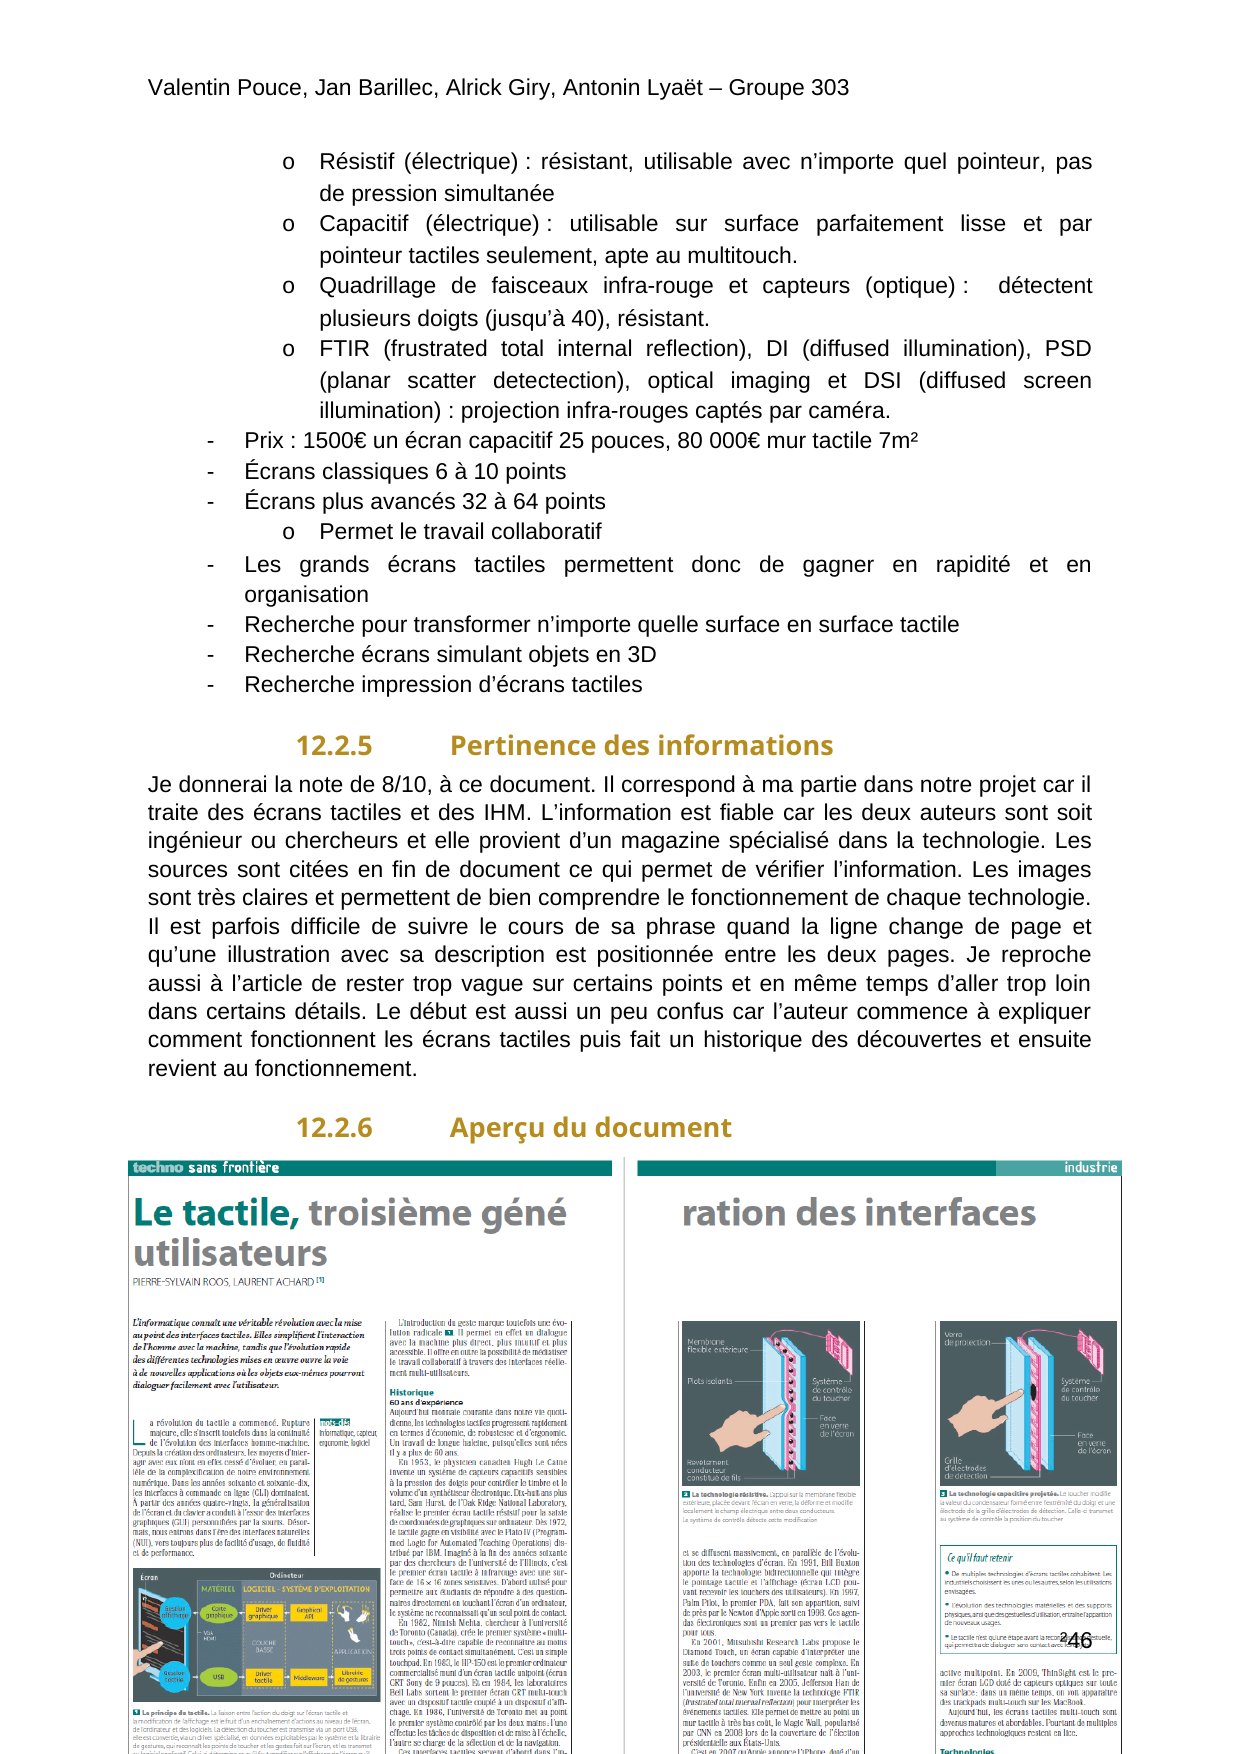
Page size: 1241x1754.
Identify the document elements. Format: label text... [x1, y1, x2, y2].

list Résistif (électrique) : résistant, utilisable avec n’importe quel pointeur, pas de pression simultanée [282, 148, 1093, 206]
subtitle Aperçu du document [295, 1108, 1093, 1145]
list Prix : 1500€ un écran capacitif 25 pouces, 80 000€ mur tactile 7m² [207, 427, 1093, 454]
picture [124, 1157, 1128, 1754]
subtitle Pertinence des informations [295, 727, 1093, 763]
list Permet le travail collaboratif [282, 518, 1093, 546]
text Je donnerai la note de 8/10, à ce document. Il correspond à ma partie dans notre projet car il traite des écrans tactiles et des IHM. L’information est fiable car les deux auteurs sont soit ingénieur ou chercheurs et elle provient d’un magazine spécialisé dans la technologie. Les sources sont citées en fin de document ce qui permet de vérifier l’information. Les images sont très claires et permettent de bien comprendre le fonctionnement de chaque technologie. Il est parfois difficile de suivre le cours de sa phrase quand la ligne change de page et qu’une illustration avec sa description est positionnée entre les deux pages. Je reproche aussi à l’article de rester trop vague sur certains points et en même temps d’aller trop loin dans certains détails. Le début est aussi un peu confus car l’auteur commence à expliquer comment fonctionnent les écrans tactiles puis fait un historique des découvertes et ensuite revient au fonctionnement. [148, 771, 1093, 1081]
list Écrans plus avancés 32 à 64 points [207, 488, 1093, 514]
list Capacitif (électrique) : utilisable sur surface parfaitement lisse et par pointeur tactiles seulement, apte au multitouch. [282, 210, 1093, 268]
list Recherche écrans simulant objets en 3D [207, 641, 1093, 667]
list FTIR (frustrated total internal reflection), DI (diffused illumination), PSD (planar scatter detectection), optical imaging et DSI (diffused screen illumination) : projection infra-rouges captés par caméra. [282, 335, 1093, 423]
list Écrans classiques 6 à 10 points [207, 458, 1093, 484]
list Recherche impression d’écrans tactiles [207, 671, 1093, 698]
list Quadrillage de faisceaux infra-rouge et capteurs (optique) : détectent plusieurs doigts (jusqu’à 40), résistant. [282, 272, 1093, 331]
list Recherche pour transformer n’importe quelle surface en surface tactile [207, 611, 1093, 637]
list Les grands écrans tactiles permettent donc de gagner en rapidité et en organisation [207, 551, 1093, 607]
